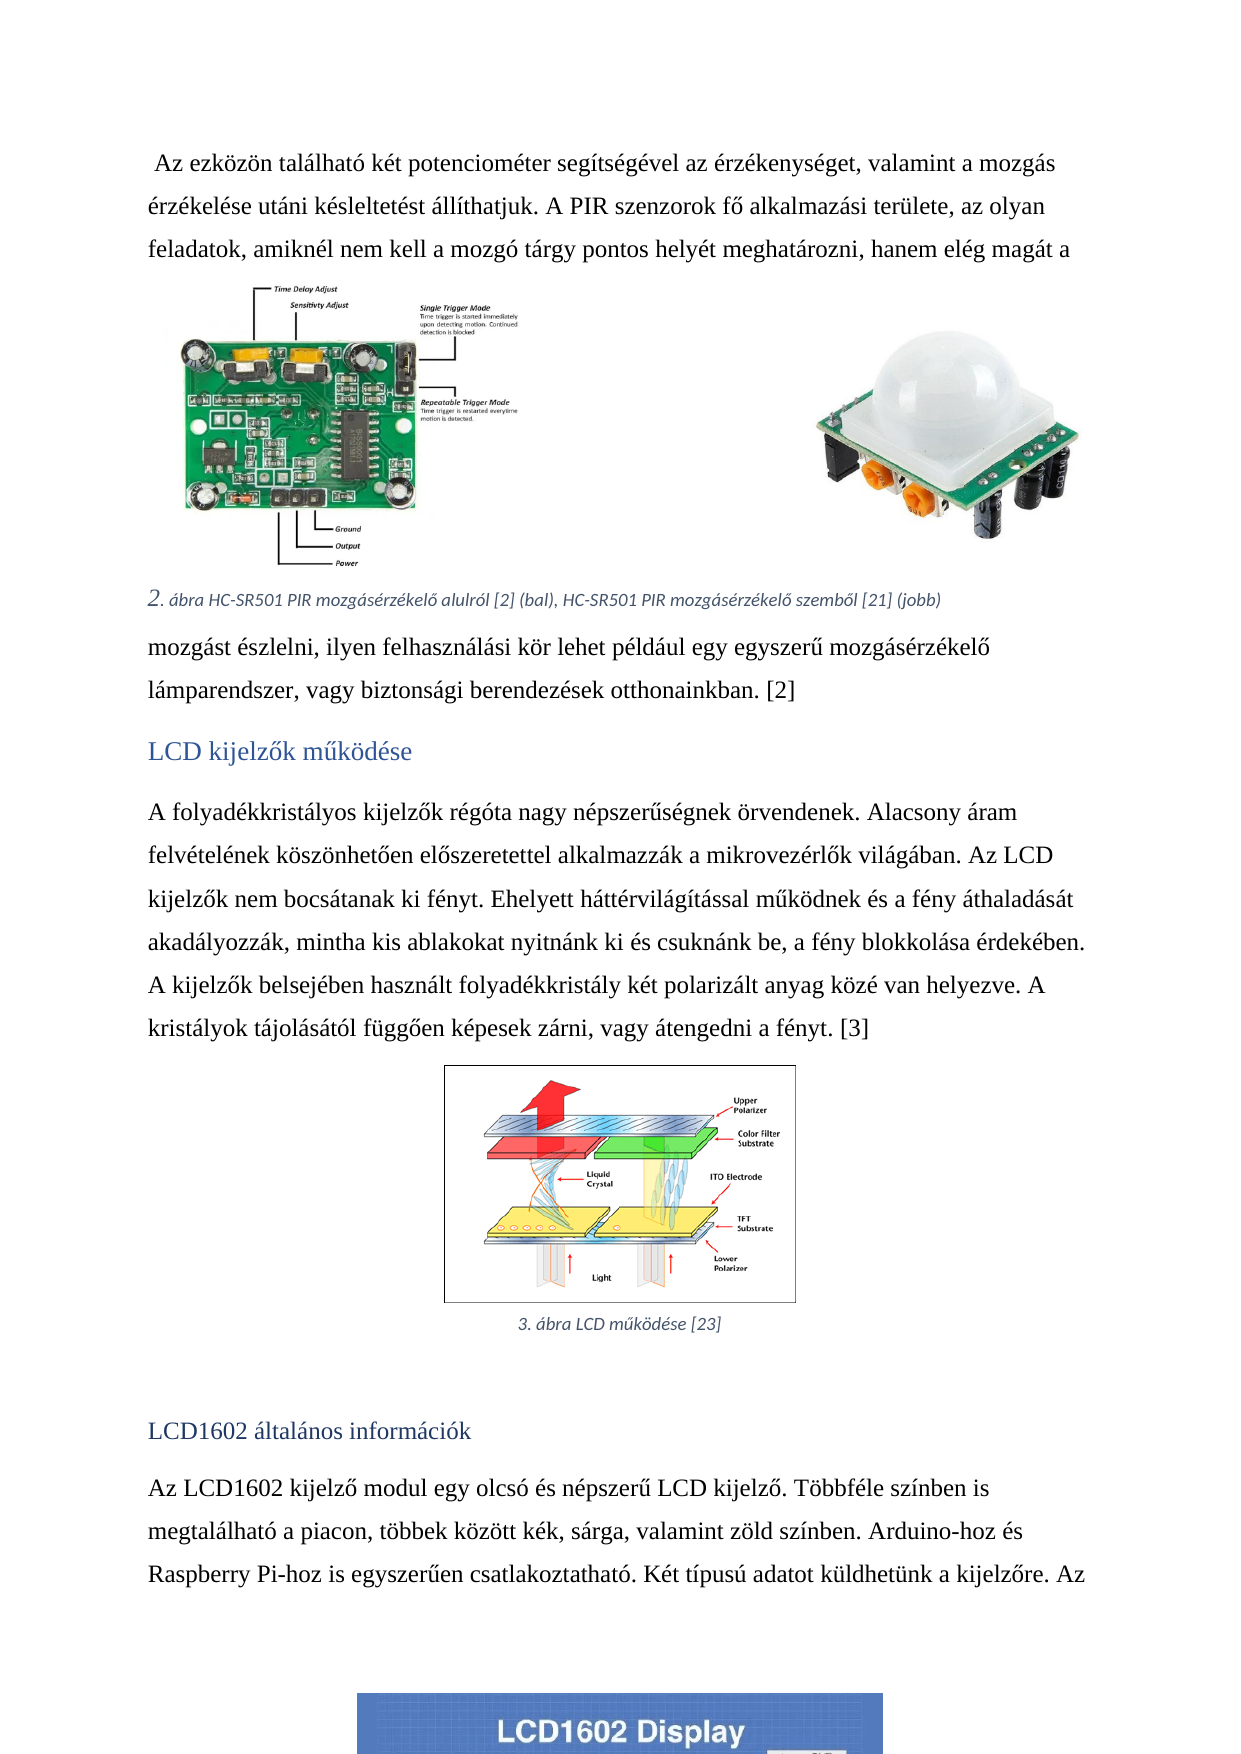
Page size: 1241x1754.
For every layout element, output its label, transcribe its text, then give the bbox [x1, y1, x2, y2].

picture [147, 277, 529, 573]
picture [357, 1693, 883, 1754]
picture [797, 277, 1093, 573]
text LCD kijelzők működése [148, 735, 1093, 766]
picture [444, 1065, 796, 1303]
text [148, 1473, 1093, 1588]
text Az ezközön található két potenciométer segítségével az érzékenységet, valamint a mozgás érzékelése utáni késleltetést állíthatjuk. A PIR szenzorok fő alkalmazási területe, az olyan feladatok, amiknél nem kell a mozgó tárgy pontos helyét meghatározni, hanem elég magát a mozgást észlelni, ilyen felhasználási kör lehet például egy egyszerű mozgásérzékelő lámparendszer, vagy biztonsági berendezések otthonainkban. [148, 632, 1093, 704]
text A folyadékkristályos kijelzők régóta nagy népszerűségnek örvendenek. Alacsony áram felvételének köszönhetően előszeretettel alkalmazzák a mikrovezérlők világában. Az LCD kijelzők nem bocsátanak ki fényt. Ehelyett háttérvilágítással működnek és a fény áthaladását akadályozzák, mintha kis ablakokat nyitnánk ki és csuknánk be, a fény blokkolása érdekében. A kijelzők belsejében használt folyadékkristály két polarizált anyag közé van helyezve. A kristályok tájolásától függően képesek zárni, vagy átengedni a fényt. [148, 797, 1093, 1042]
subtitle LCD1602 általános információk [148, 1073, 1093, 1444]
